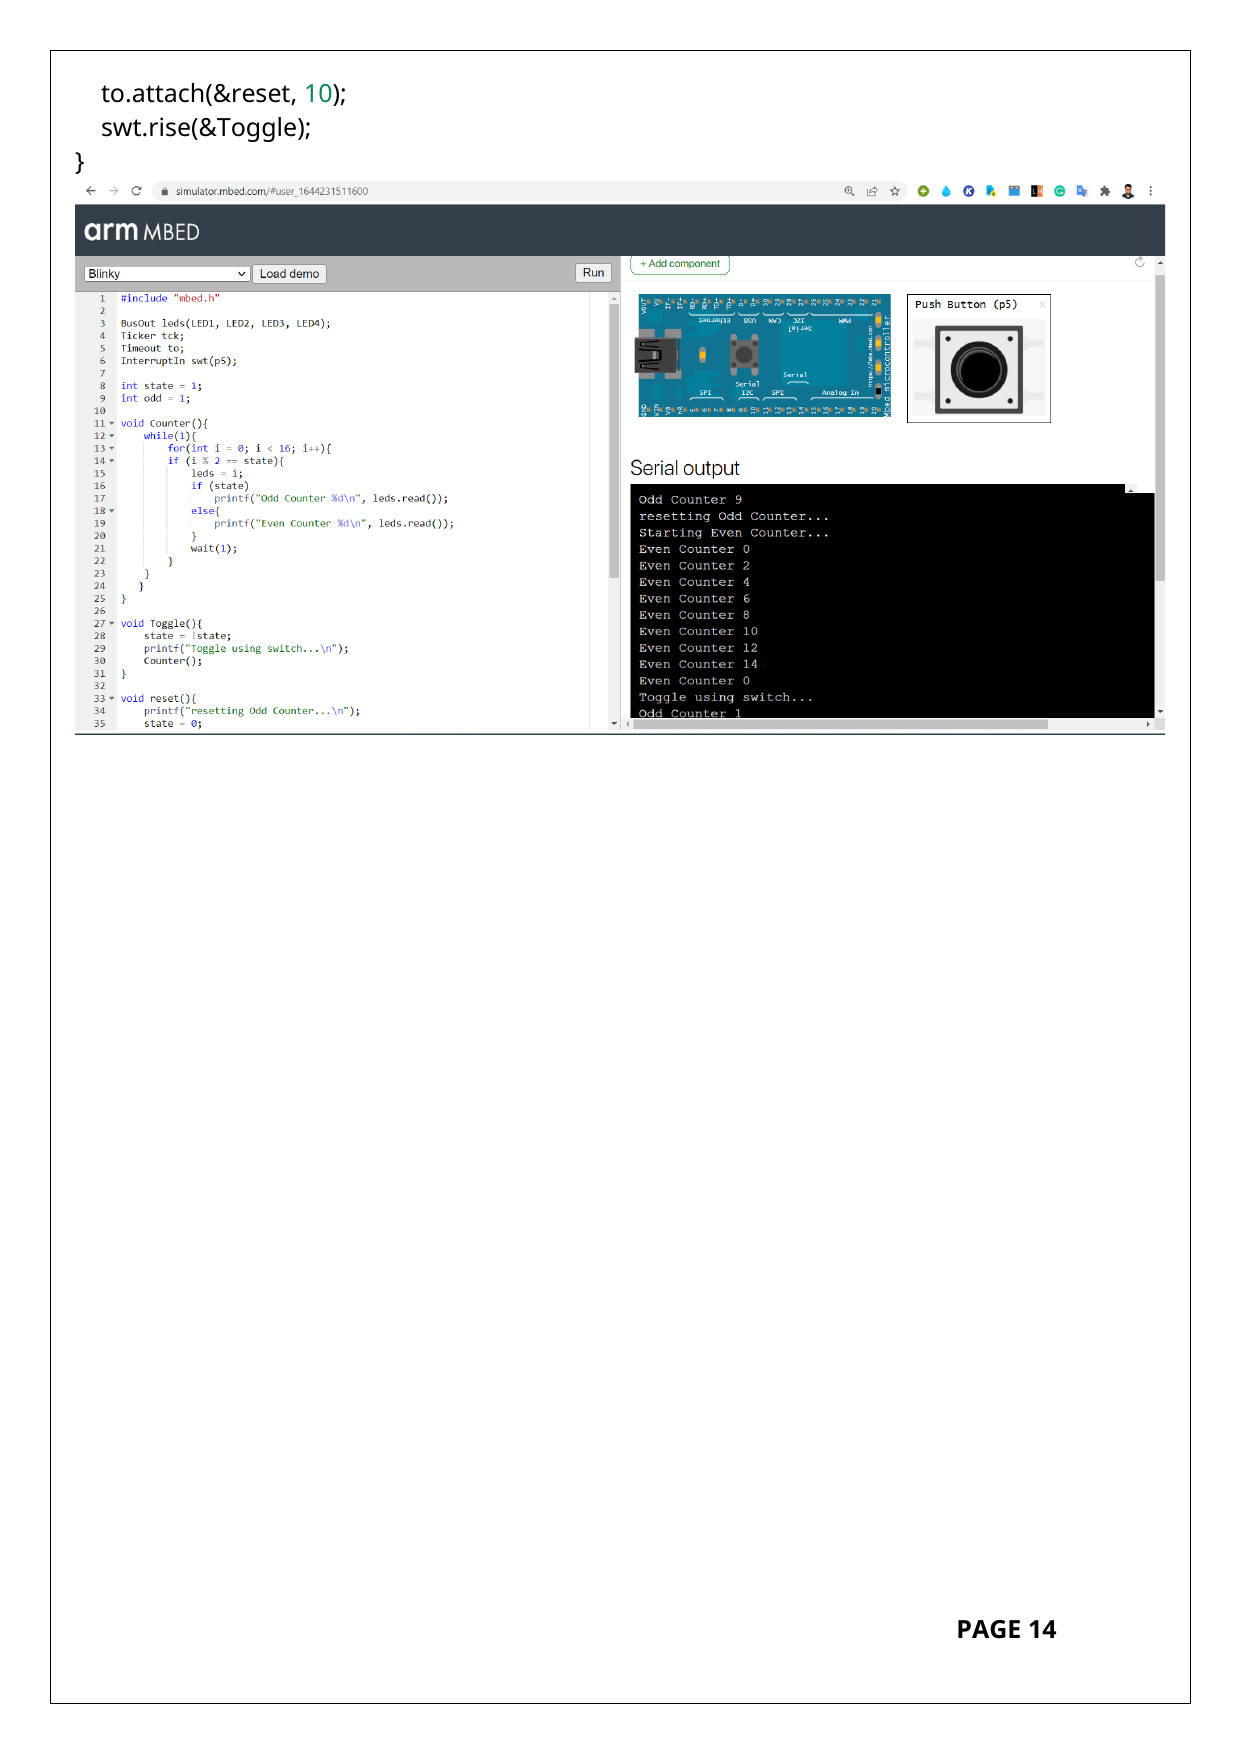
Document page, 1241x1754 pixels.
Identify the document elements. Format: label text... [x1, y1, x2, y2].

text to.attach(&reset, 10); [75, 75, 1165, 109]
picture [75, 178, 1166, 735]
text } [75, 144, 1165, 178]
text swt.rise(&Toggle); [75, 109, 1165, 144]
